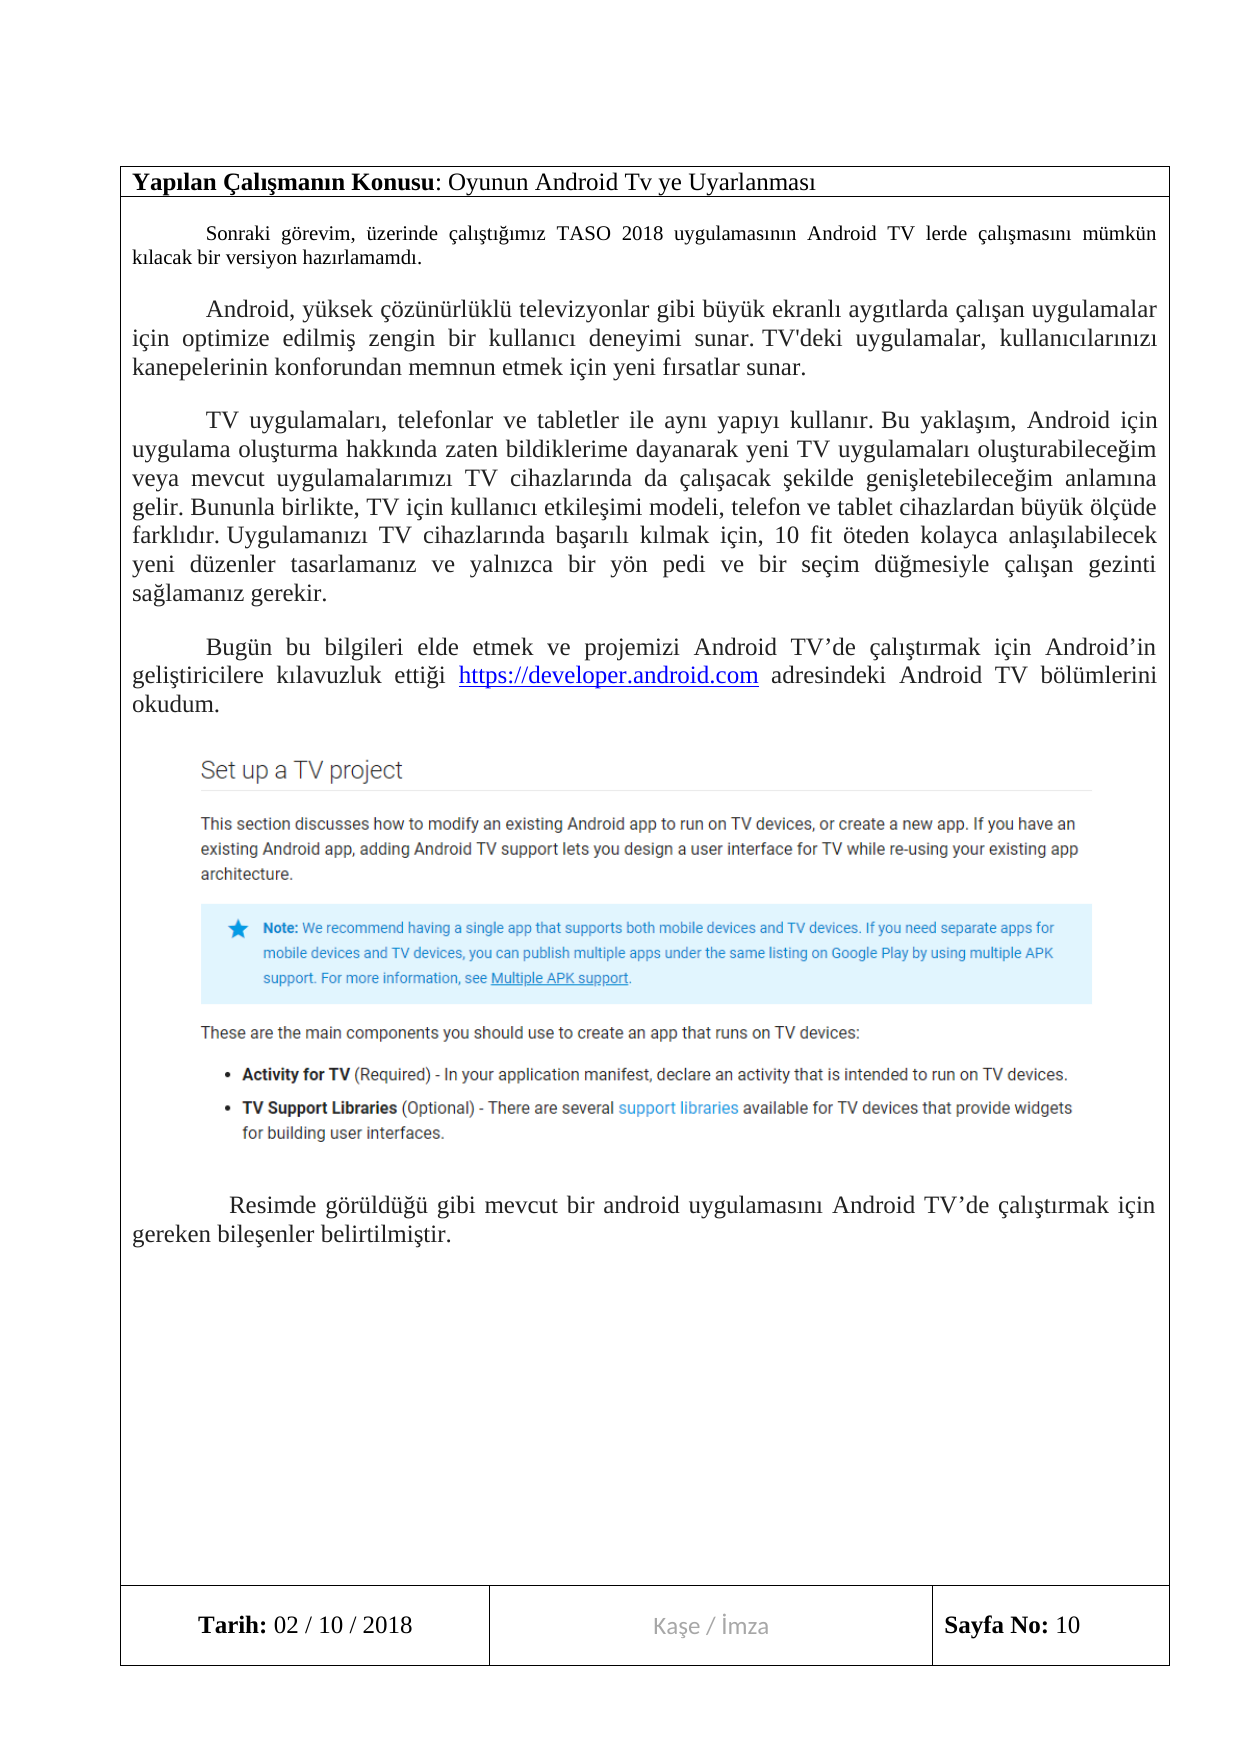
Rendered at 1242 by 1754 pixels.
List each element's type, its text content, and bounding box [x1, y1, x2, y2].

picture [173, 743, 1117, 1166]
table_header Yapılan Çalışmanın Konusu: Oyunun Android Tv ye Uyarlanması [121, 167, 1169, 196]
table_cell Sayfa No: 10 [933, 1586, 1169, 1665]
table_cell Tarih: 02 / 10 / 2018 [121, 1586, 489, 1665]
table_cell Sonraki görevim, üzerinde çalıştığımız TASO 2018 uygulamasının Android TV lerde çalışmasını mümkün kılacak bir versiyon hazırlamamdı. Android, yüksek çözünürlüklü televizyonlar gibi büyük ekranlı aygıtlarda çalışan uygulamalar için optimize edilmiş zengin bir kullanıcı deneyimi sunar. TV'deki uygulamalar, kullanıcılarınızı kanepelerinin konforundan memnun etmek için yeni fırsatlar sunar. TV uygulamaları, telefonlar ve tabletler ile aynı yapıyı kullanır. Bu yaklaşım, Android için uygulama oluşturma hakkında zaten bildiklerime dayanarak yeni TV uygulamaları oluşturabileceğim veya mevcut uygulamalarımızı TV cihazlarında da çalışacak şekilde genişletebileceğim anlamına gelir. Bununla birlikte, TV için kullanıcı etkileşimi modeli, telefon ve tablet cihazlardan büyük ölçüde farklıdır. Uygulamanızı TV cihazlarında başarılı kılmak için, 10 fit öteden kolayca anlaşılabilecek yeni düzenler tasarlamanız ve yalnızca bir yön pedi ve bir seçim düğmesiyle çalışan gezinti sağlamanız gerekir. Bugün bu bilgileri elde etmek ve projemizi Android TV’de çalıştırmak için Android’in geliştiricilere kılavuzluk ettiği https://developer.android.com adresindeki Android TV bölümlerini okudum. Resimde görüldüğü gibi mevcut bir android uygulamasını Android TV’de çalıştırmak için gereken bileşenler belirtilmiştir. [121, 197, 1169, 1585]
table_cell Kaşe / İmza [490, 1586, 932, 1665]
